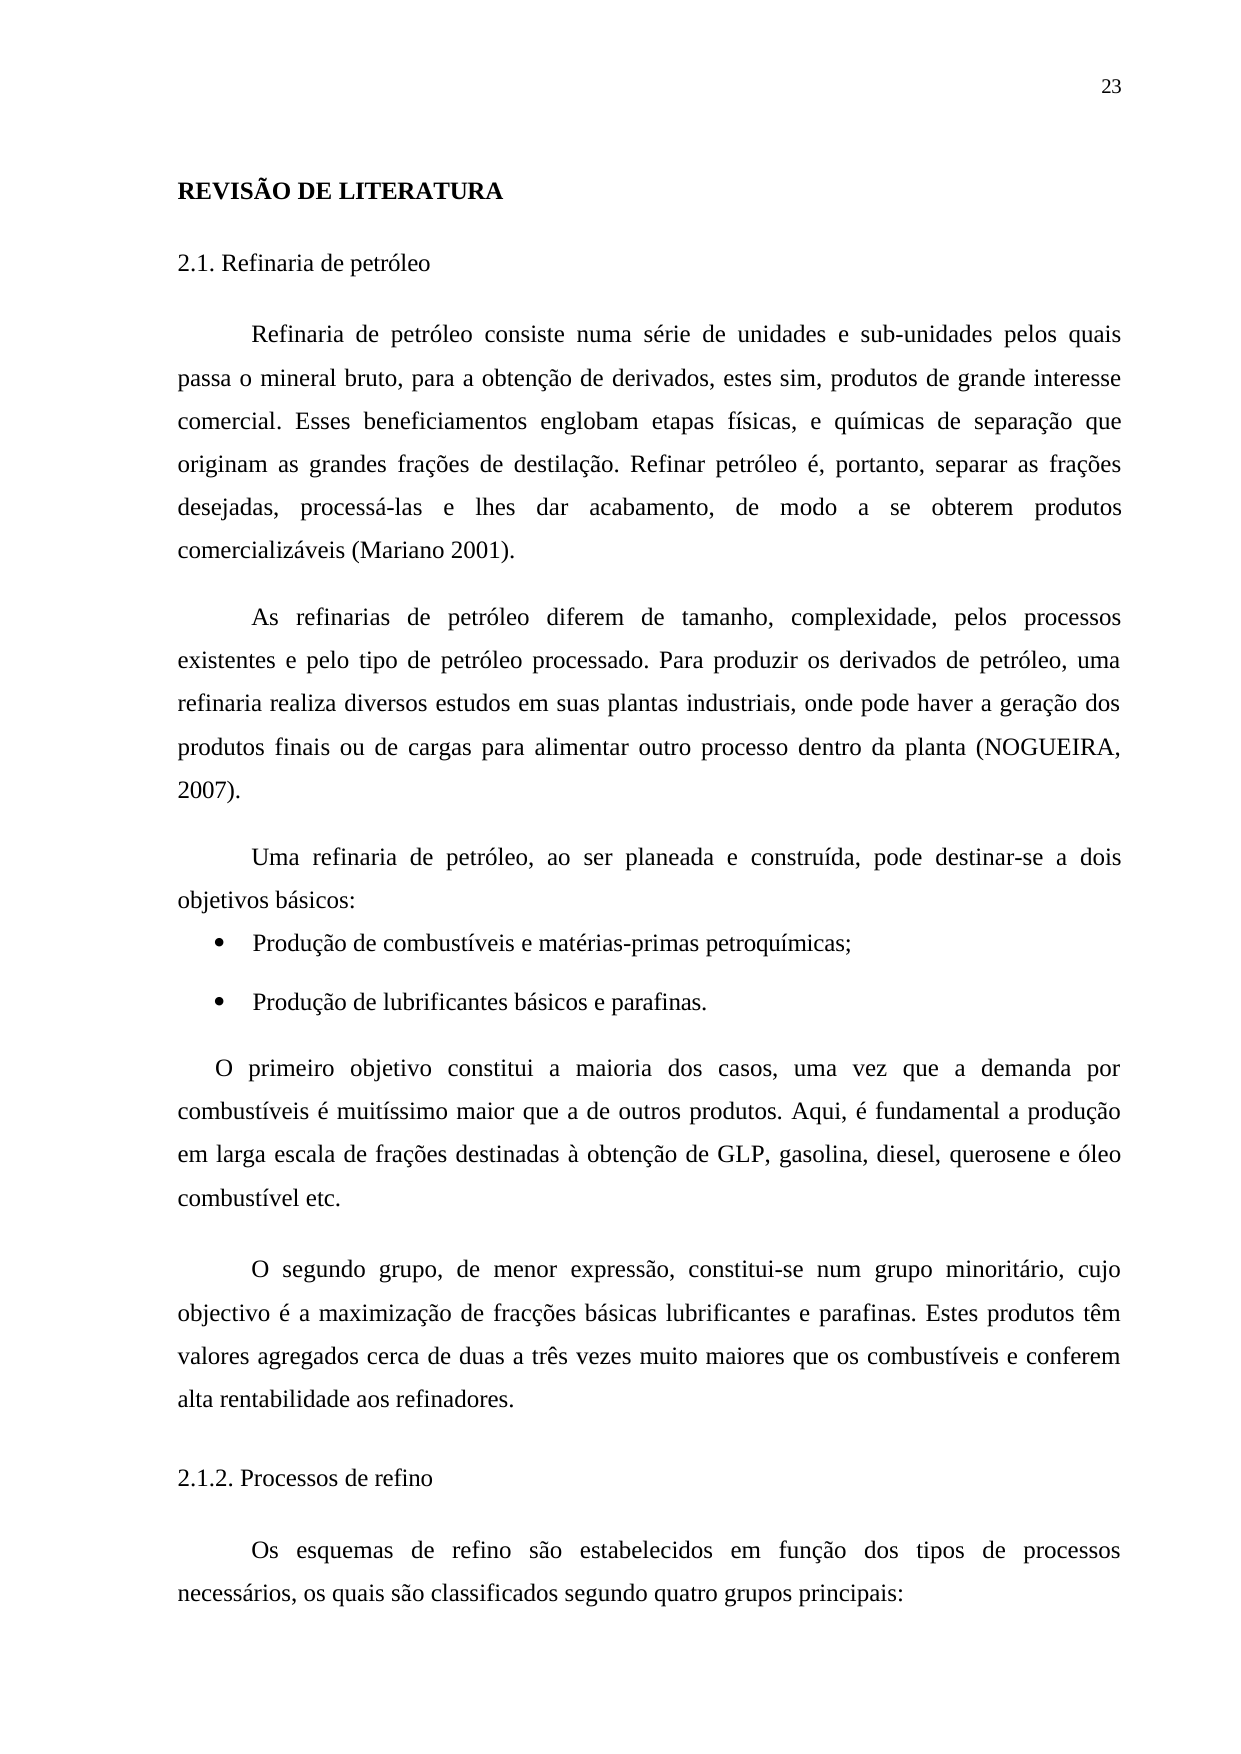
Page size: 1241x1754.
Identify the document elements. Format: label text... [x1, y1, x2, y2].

list Refinaria de petróleo [177, 248, 1169, 276]
list Produção de lubrificantes básicos e parafinas. [215, 987, 1169, 1015]
text O segundo grupo, de menor expressão, constitui-se num grupo minoritário, cujo objectivo é a maximização de fracções básicas lubrificantes e parafinas. Estes produtos têm valores agregados cerca de duas a três vezes muito maiores que os combustíveis e conferem alta rentabilidade aos refinadores. [177, 1254, 1122, 1413]
text Os esquemas de refino são estabelecidos em função dos tipos de processos necessários, os quais são classificados segundo quatro grupos principais: [177, 1535, 1122, 1607]
subtitle REVISÃO DE LITERATURA [177, 176, 1169, 204]
list Processos de refino [177, 1463, 1169, 1492]
text Refinaria de petróleo consiste numa série de unidades e sub-unidades pelos quais passa o mineral bruto, para a obtenção de derivados, estes sim, produtos de grande interesse comercial. Esses beneficiamentos englobam etapas físicas, e químicas de separação que originam as grandes frações de destilação. Refinar petróleo é, portanto, separar as frações desejadas, processá-las e lhes dar acabamento, de modo a se obterem produtos comercializáveis (Mariano 2001). [177, 319, 1123, 564]
text Uma refinaria de petróleo, ao ser planeada e construída, pode destinar-se a dois objetivos básicos: [177, 842, 1122, 914]
text O primeiro objetivo constitui a maioria dos casos, uma vez que a demanda por combustíveis é muitíssimo maior que a de outros produtos. Aqui, é fundamental a produção em larga escala de frações destinadas à obtenção de GLP, gasolina, diesel, querosene e óleo combustível etc. [177, 1053, 1122, 1211]
list Produção de combustíveis e matérias-primas petroquímicas; [215, 928, 1169, 957]
text As refinarias de petróleo diferem de tamanho, complexidade, pelos processos existentes e pelo tipo de petróleo processado. Para produzir os derivados de petróleo, uma refinaria realiza diversos estudos em suas plantas industriais, onde pode haver a geração dos produtos finais ou de cargas para alimentar outro processo dentro da planta (NOGUEIRA, 2007). [177, 602, 1122, 803]
